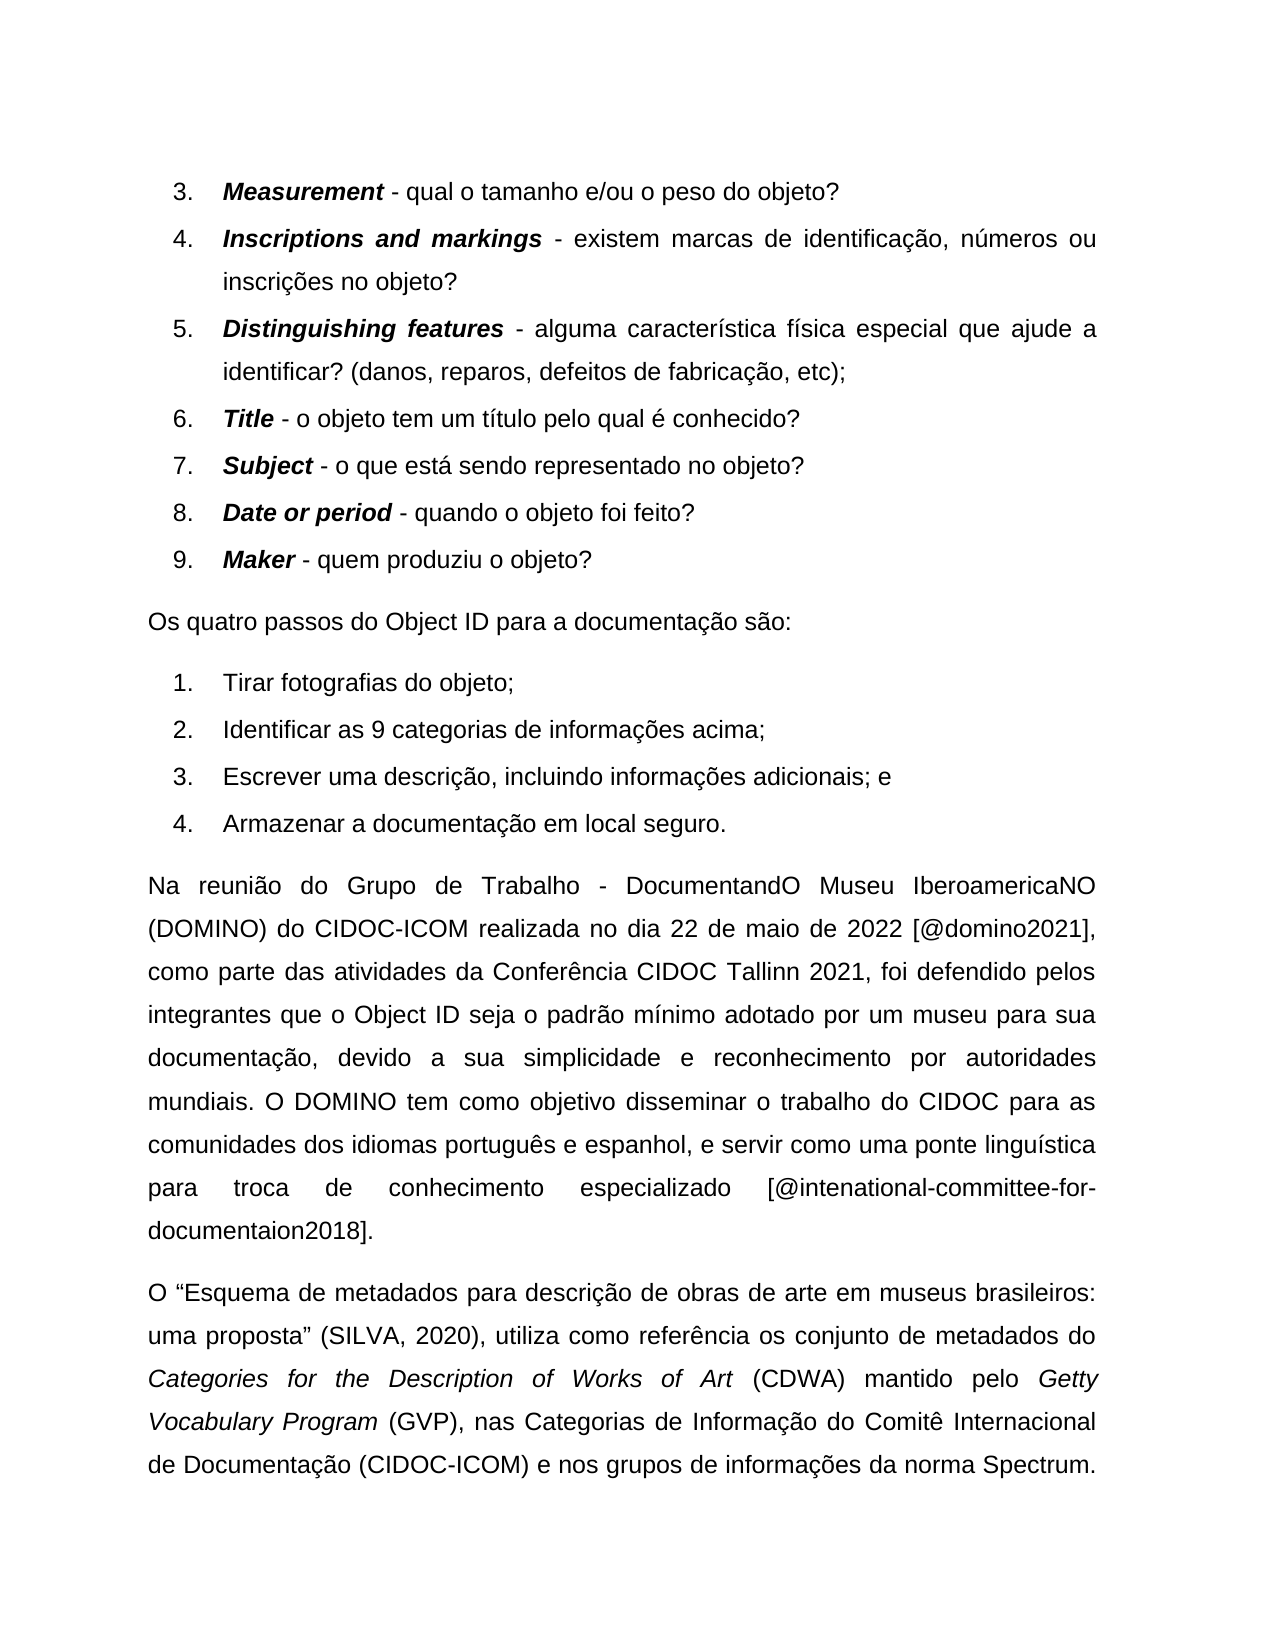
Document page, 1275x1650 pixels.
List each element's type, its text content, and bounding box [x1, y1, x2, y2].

list Measurement - qual o tamanho e/ou o peso do objeto? [173, 177, 1098, 206]
list Distinguishing features - alguma característica física especial que ajude a identificar? (danos, reparos, defeitos de fabricação, etc); [173, 314, 1098, 386]
list Escrever uma descrição, incluindo informações adicionais; e [173, 762, 1098, 791]
list Armazenar a documentação em local seguro. [173, 809, 1098, 838]
list Subject - o que está sendo representado no objeto? [173, 451, 1098, 480]
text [148, 1278, 1098, 1479]
list Inscriptions and markings - existem marcas de identificação, números ou inscrições no objeto? [173, 224, 1098, 296]
list Identificar as 9 categorias de informações acima; [173, 715, 1098, 744]
list Date or period - quando o objeto foi feito? [173, 498, 1098, 527]
list Maker - quem produziu o objeto? [173, 545, 1098, 573]
list Tirar fotografias do objeto; [173, 668, 1098, 697]
list Title - o objeto tem um título pelo qual é conhecido? [173, 404, 1098, 433]
text Na reunião do Grupo de Trabalho - DocumentandO Museu IberoamericaNO (DOMINO) do CIDOC-ICOM realizada no dia 22 de maio de 2022 [@domino2021], como parte das atividades da Conferência CIDOC Tallinn 2021, foi defendido pelos integrantes que o Object ID seja o padrão mínimo adotado por um museu para sua documentação, devido a sua simplicidade e reconhecimento por autoridades mundiais. O DOMINO tem como objetivo disseminar o trabalho do CIDOC para as comunidades dos idiomas português e espanhol, e servir como uma ponte linguística para troca de conhecimento especializado [@intenational-committee-for-documentaion2018]. [148, 871, 1098, 1245]
text Os quatro passos do Object ID para a documentação são: [148, 607, 1098, 635]
